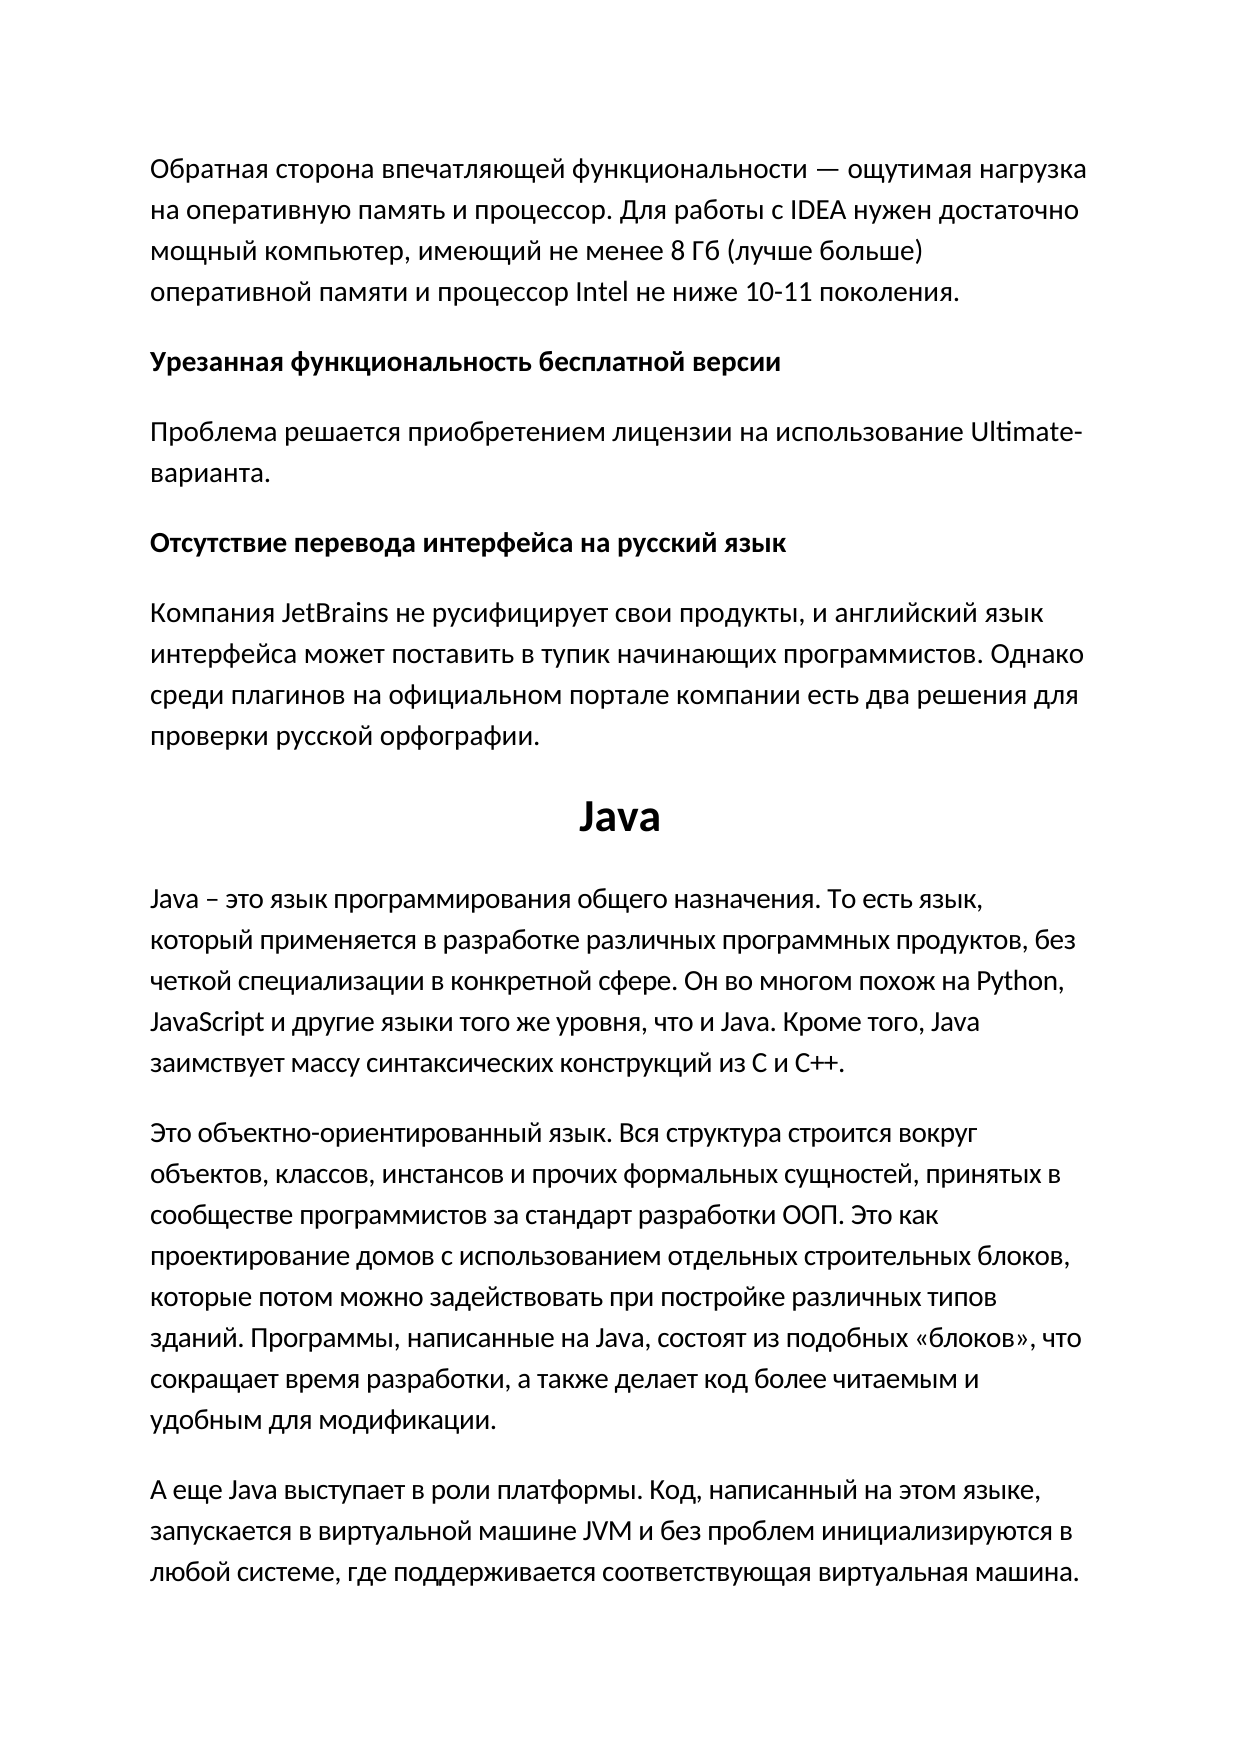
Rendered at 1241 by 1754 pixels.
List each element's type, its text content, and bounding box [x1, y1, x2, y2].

text Java – это язык программирования общего назначения. То есть язык, который применяется в разработке различных программных продуктов, без четкой специализации в конкретной сфере. Он во многом похож на Python, JavaScript и другие языки того же уровня, что и Java. Кроме того, Java заимствует массу синтаксических конструкций из C и C++. [150, 881, 1090, 1080]
text А еще Java выступает в роли платформы. Код, написанный на этом языке, запускается в виртуальной машине JVM и без проблем инициализируются в любой системе, где поддерживается соответствующая виртуальная машина. [150, 1471, 1090, 1588]
text Урезанная функциональность бесплатной версии [150, 343, 1090, 378]
text Обратная сторона впечатляющей функциональности — ощутимая нагрузка на оперативную память и процессор. Для работы с IDEA нужен достаточно мощный компьютер, имеющий не менее 8 Гб (лучше больше) оперативной памяти и процессор Intel не ниже 10-11 поколения. [150, 150, 1090, 308]
text Java [150, 787, 1090, 843]
text Это объектно-ориентированный язык. Вся структура строится вокруг объектов, классов, инстансов и прочих формальных сущностей, принятых в сообществе программистов за стандарт разработки ООП. Это как проектирование домов с использованием отдельных строительных блоков, которые потом можно задействовать при постройке различных типов зданий. Программы, написанные на Java, состоят из подобных «блоков», что сокращает время разработки, а также делает код более читаемым и удобным для модификации. [150, 1114, 1090, 1437]
text Компания JetBrains не русифицирует свои продукты, и английский язык интерфейса может поставить в тупик начинающих программистов. Однако среди плагинов на официальном портале компании есть два решения для проверки русской орфографии. [150, 594, 1090, 753]
text Проблема решается приобретением лицензии на использование Ultimate-варианта. [150, 413, 1090, 489]
text Отсутствие перевода интерфейса на русский язык [150, 524, 1090, 560]
